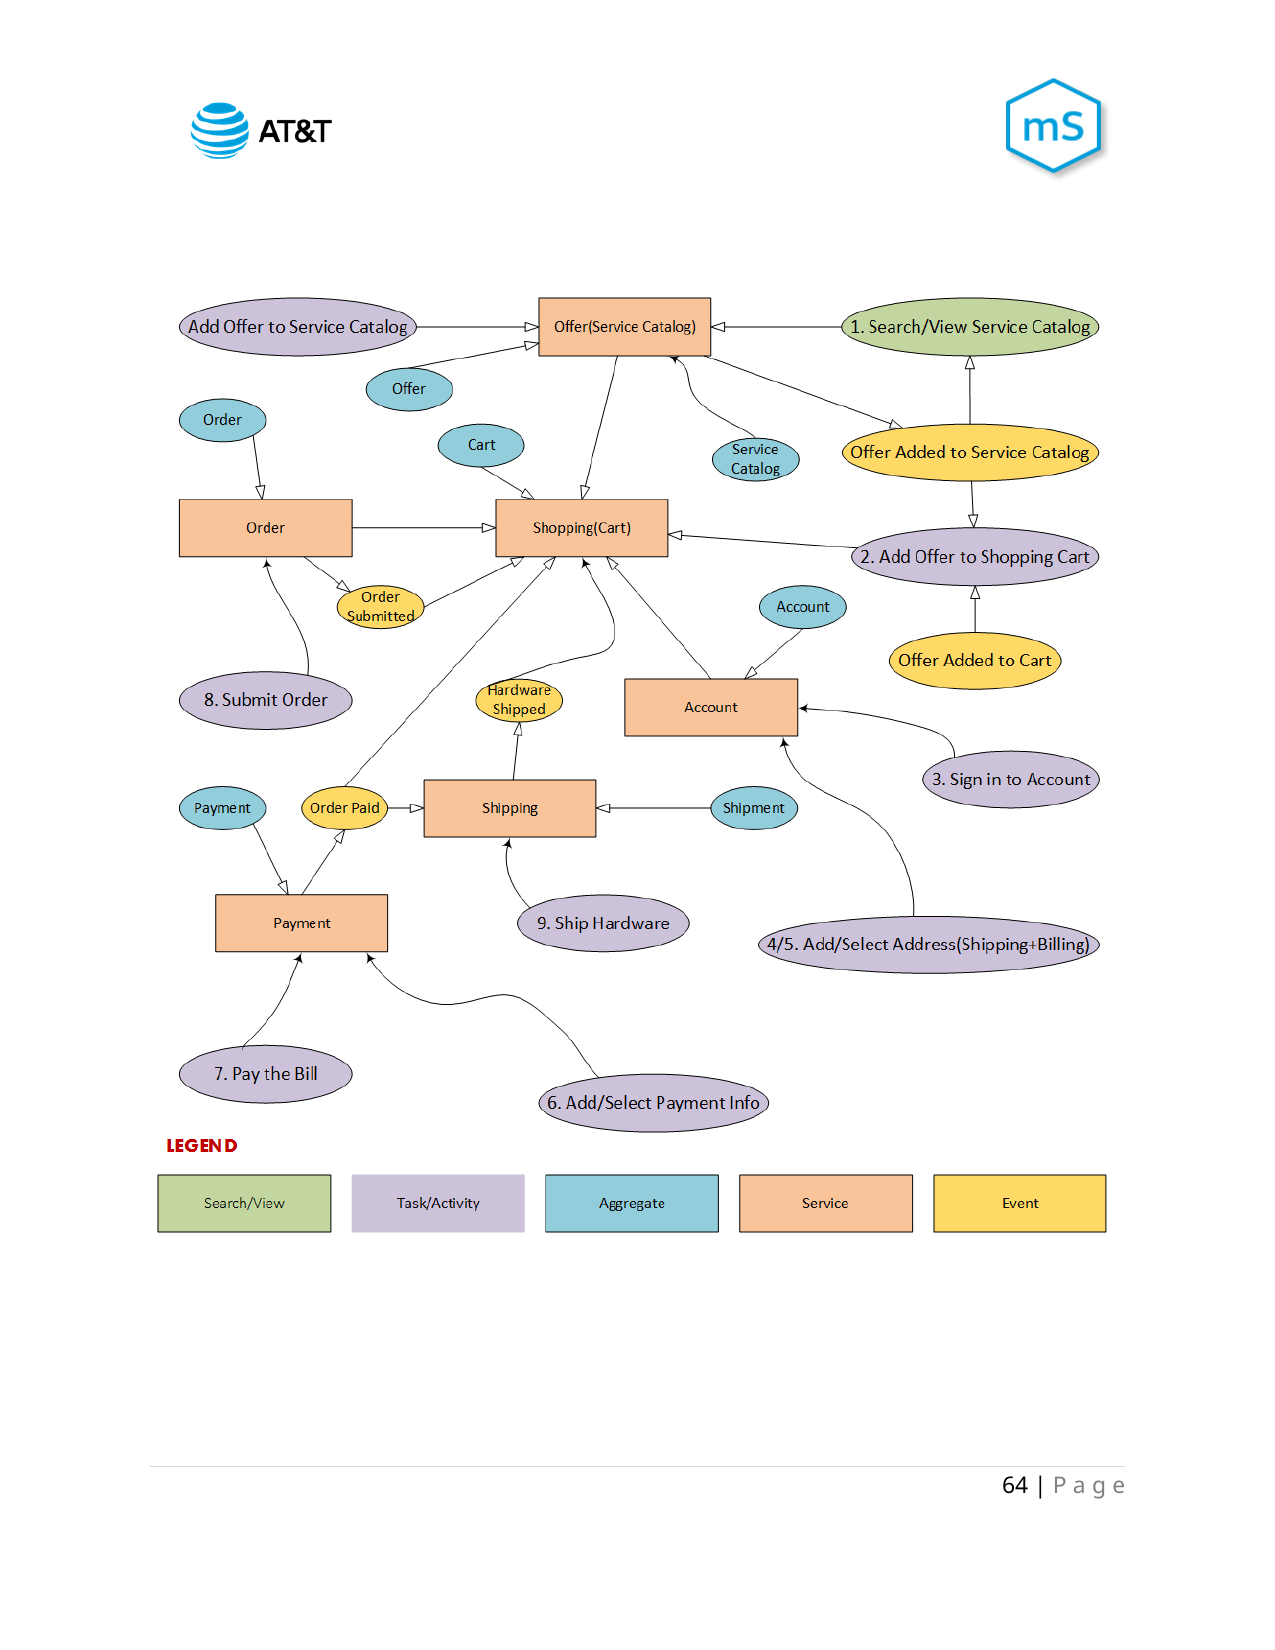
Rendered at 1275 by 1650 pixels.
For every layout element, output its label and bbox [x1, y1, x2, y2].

picture [996, 75, 1114, 186]
picture [150, 288, 1125, 1251]
picture [161, 75, 360, 187]
